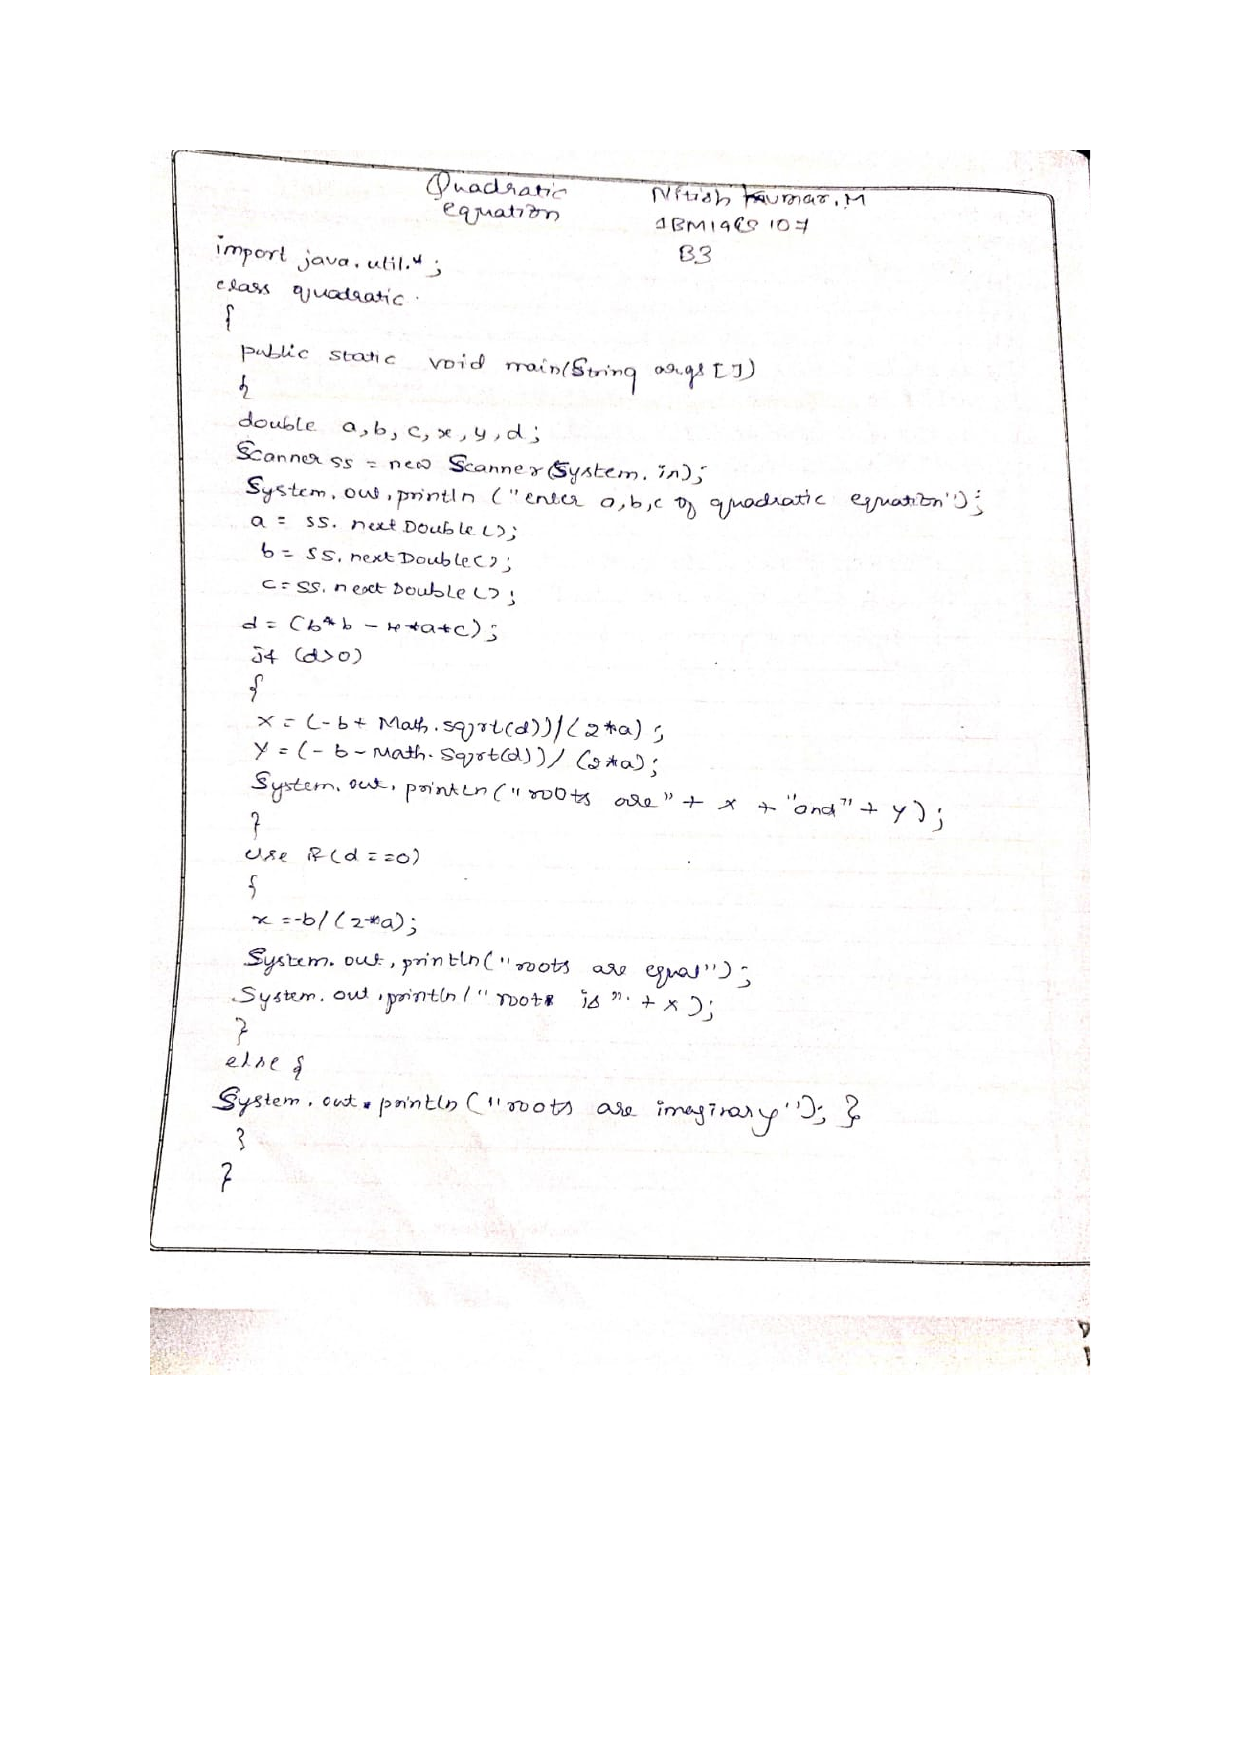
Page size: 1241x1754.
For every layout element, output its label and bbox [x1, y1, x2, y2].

picture [150, 150, 1091, 1375]
